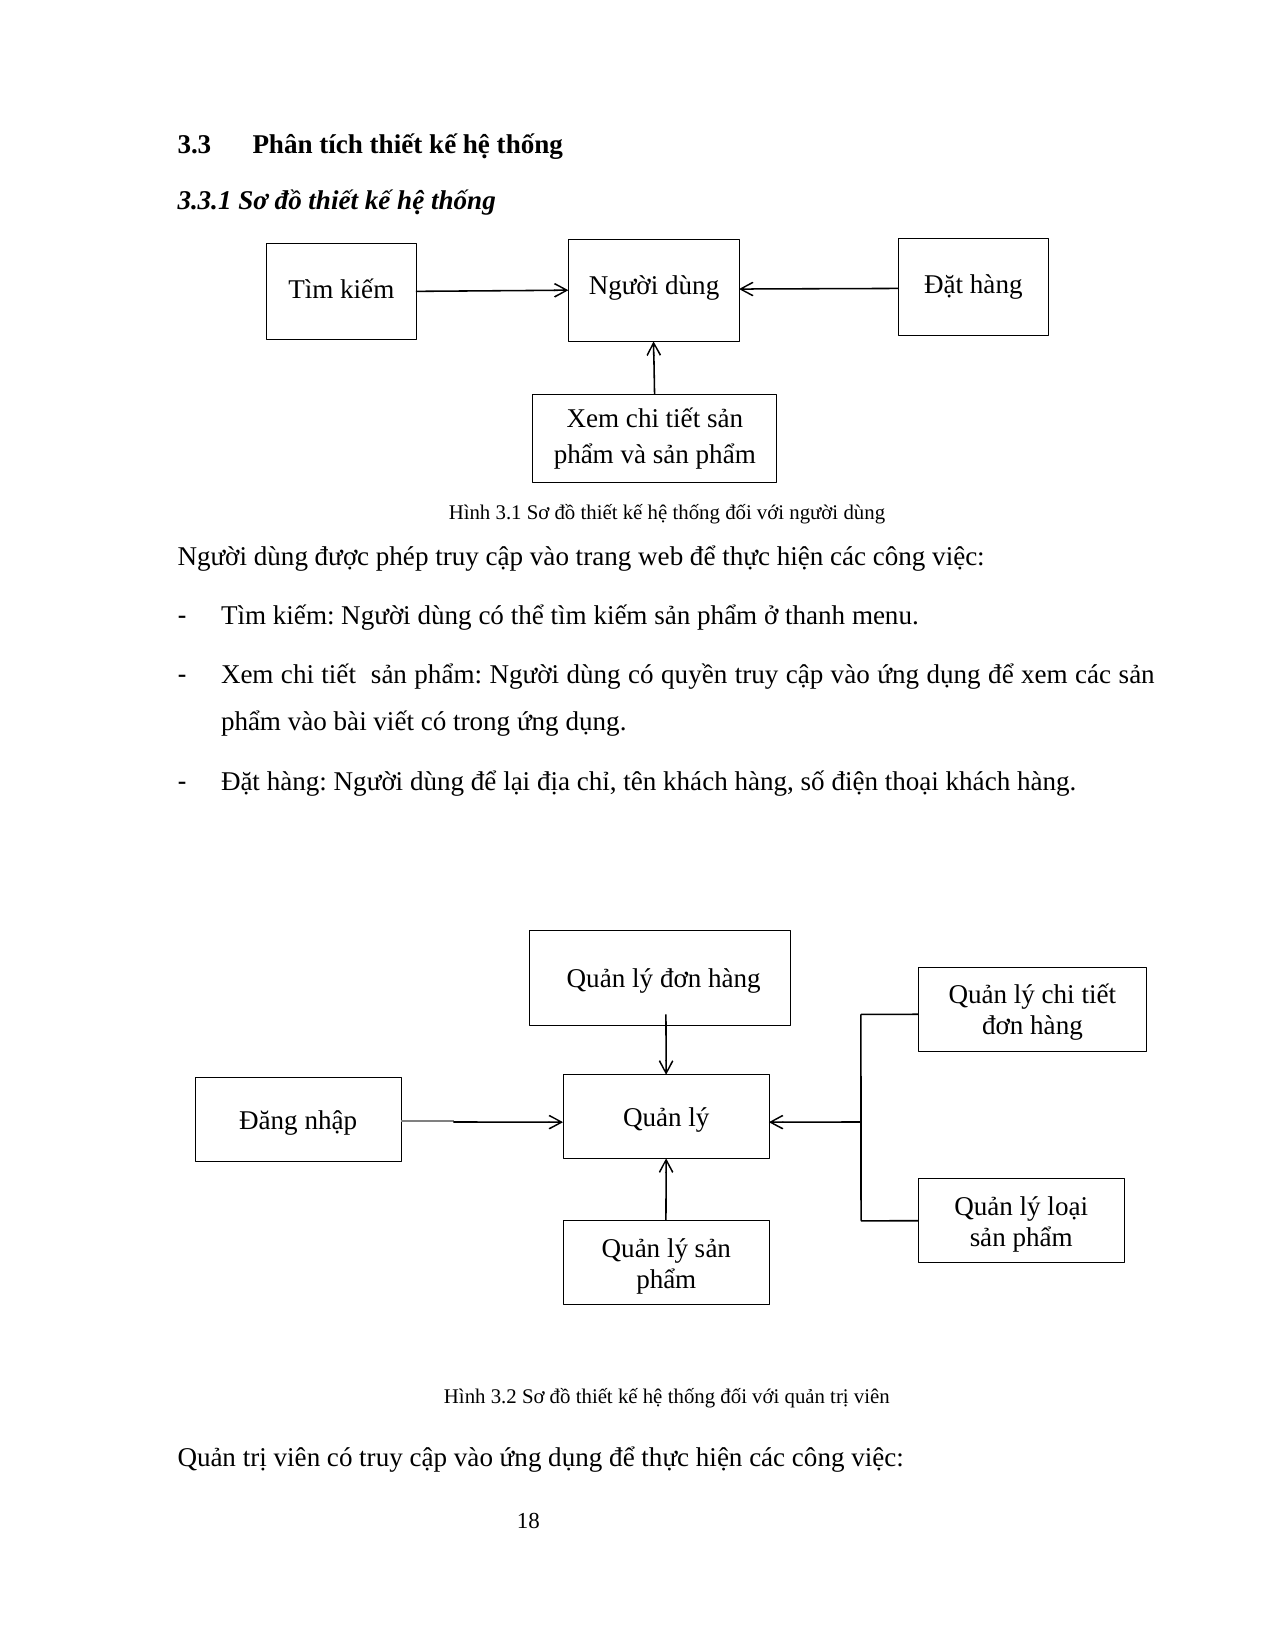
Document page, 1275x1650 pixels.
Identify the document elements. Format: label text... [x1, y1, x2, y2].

list Xem chi tiết sản phẩm: Người dùng có quyền truy cập vào ứng dụng để xem các sản phẩm vào bài viết có trong ứng dụng. [177, 658, 1156, 736]
text Người dùng được phép truy cập vào trang web để thực hiện các công việc: [177, 540, 1156, 571]
list Đặt hàng: Người dùng để lại địa chỉ, tên khách hàng, số điện thoại khách hàng. [177, 764, 1156, 796]
text Hình 3.1 Sơ đồ thiết kế hệ thống đối với người dùng [177, 500, 1156, 524]
subtitle 3.3.1 Sơ đồ thiết kế hệ thống [177, 184, 1156, 215]
subtitle 3.3 Phân tích thiết kế hệ thống [177, 128, 1156, 159]
text Quản trị viên có truy cập vào ứng dụng để thực hiện các công việc: [177, 1441, 1156, 1472]
list Tìm kiếm: Người dùng có thể tìm kiếm sản phẩm ở thanh menu. [177, 599, 1156, 630]
text Hình 3.2 Sơ đồ thiết kế hệ thống đối với quản trị viên [177, 1384, 1156, 1408]
